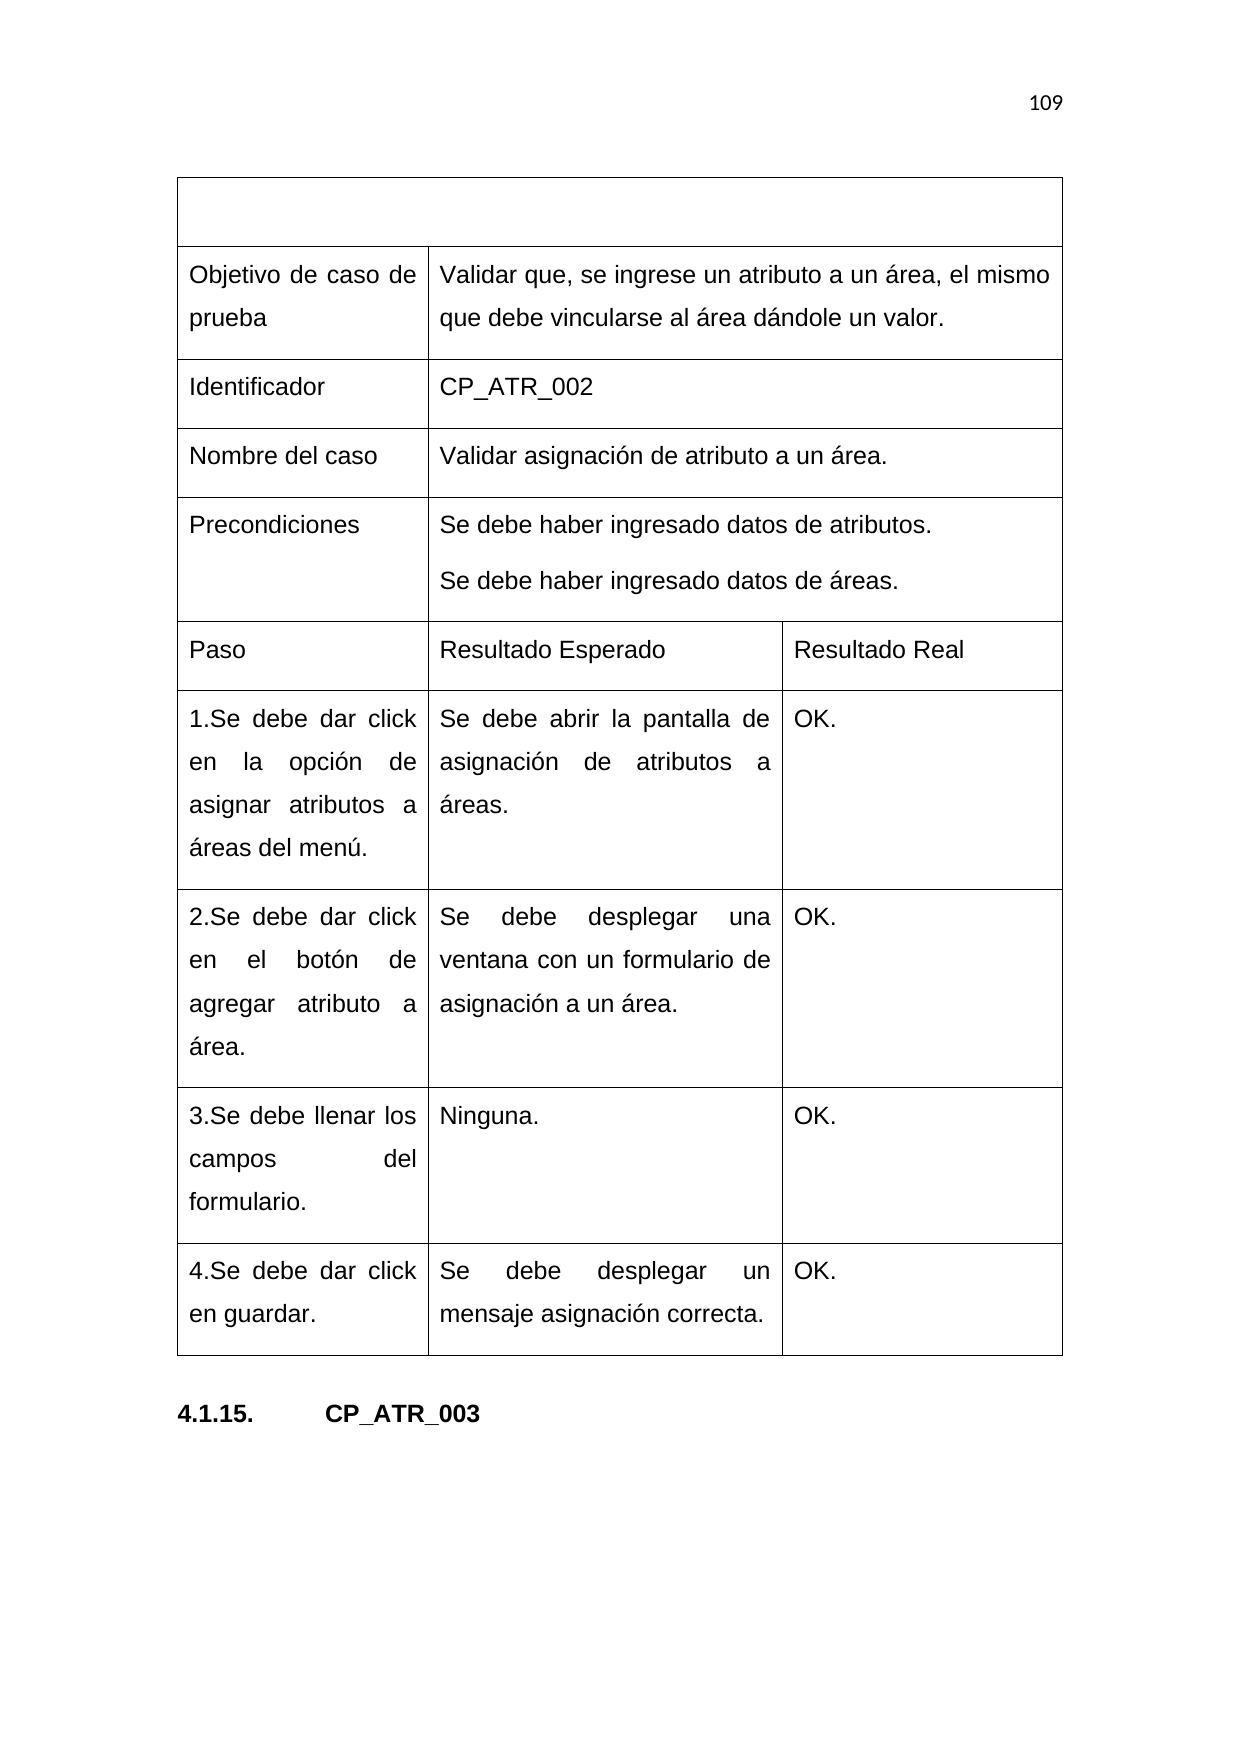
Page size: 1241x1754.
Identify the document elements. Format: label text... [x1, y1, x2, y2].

subtitle CP_ATR_003 [177, 1399, 1063, 1428]
table_cell 3.Se debe llenar los campos del formulario. [178, 1088, 428, 1242]
table_cell OK. [783, 1244, 1062, 1355]
table_cell Se debe abrir la pantalla de asignación de atributos a áreas. [429, 691, 782, 889]
table_cell Objetivo de caso de prueba [178, 247, 428, 358]
table_cell Ninguna. [429, 1088, 782, 1242]
table_cell 1.Se debe dar click en la opción de asignar atributos a áreas del menú. [178, 691, 428, 889]
table_cell Se debe desplegar una ventana con un formulario de asignación a un área. [429, 890, 782, 1087]
table_cell Resultado Esperado [429, 622, 782, 690]
table_cell CP_ATR_002 [429, 360, 1062, 427]
table_cell Paso [178, 622, 428, 690]
table_cell OK. [783, 890, 1062, 1087]
table_cell Validar asignación de atributo a un área. [429, 429, 1062, 497]
table_cell Se debe desplegar un mensaje asignación correcta. [429, 1244, 782, 1355]
table_cell Validar que, se ingrese un atributo a un área, el mismo que debe vincularse al área dándole un valor. [429, 247, 1062, 358]
table_cell Identificador [178, 360, 428, 427]
table_cell Se debe haber ingresado datos de atributos. Se debe haber ingresado datos de áreas. [429, 498, 1062, 621]
table_cell OK. [783, 1088, 1062, 1242]
table_cell Resultado Real [783, 622, 1062, 690]
table_cell Precondiciones [178, 498, 428, 621]
table_cell 2.Se debe dar click en el botón de agregar atributo a área. [178, 890, 428, 1087]
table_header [178, 178, 1062, 246]
table_cell OK. [783, 691, 1062, 889]
table_cell 4.Se debe dar click en guardar. [178, 1244, 428, 1355]
table_cell Nombre del caso [178, 429, 428, 497]
